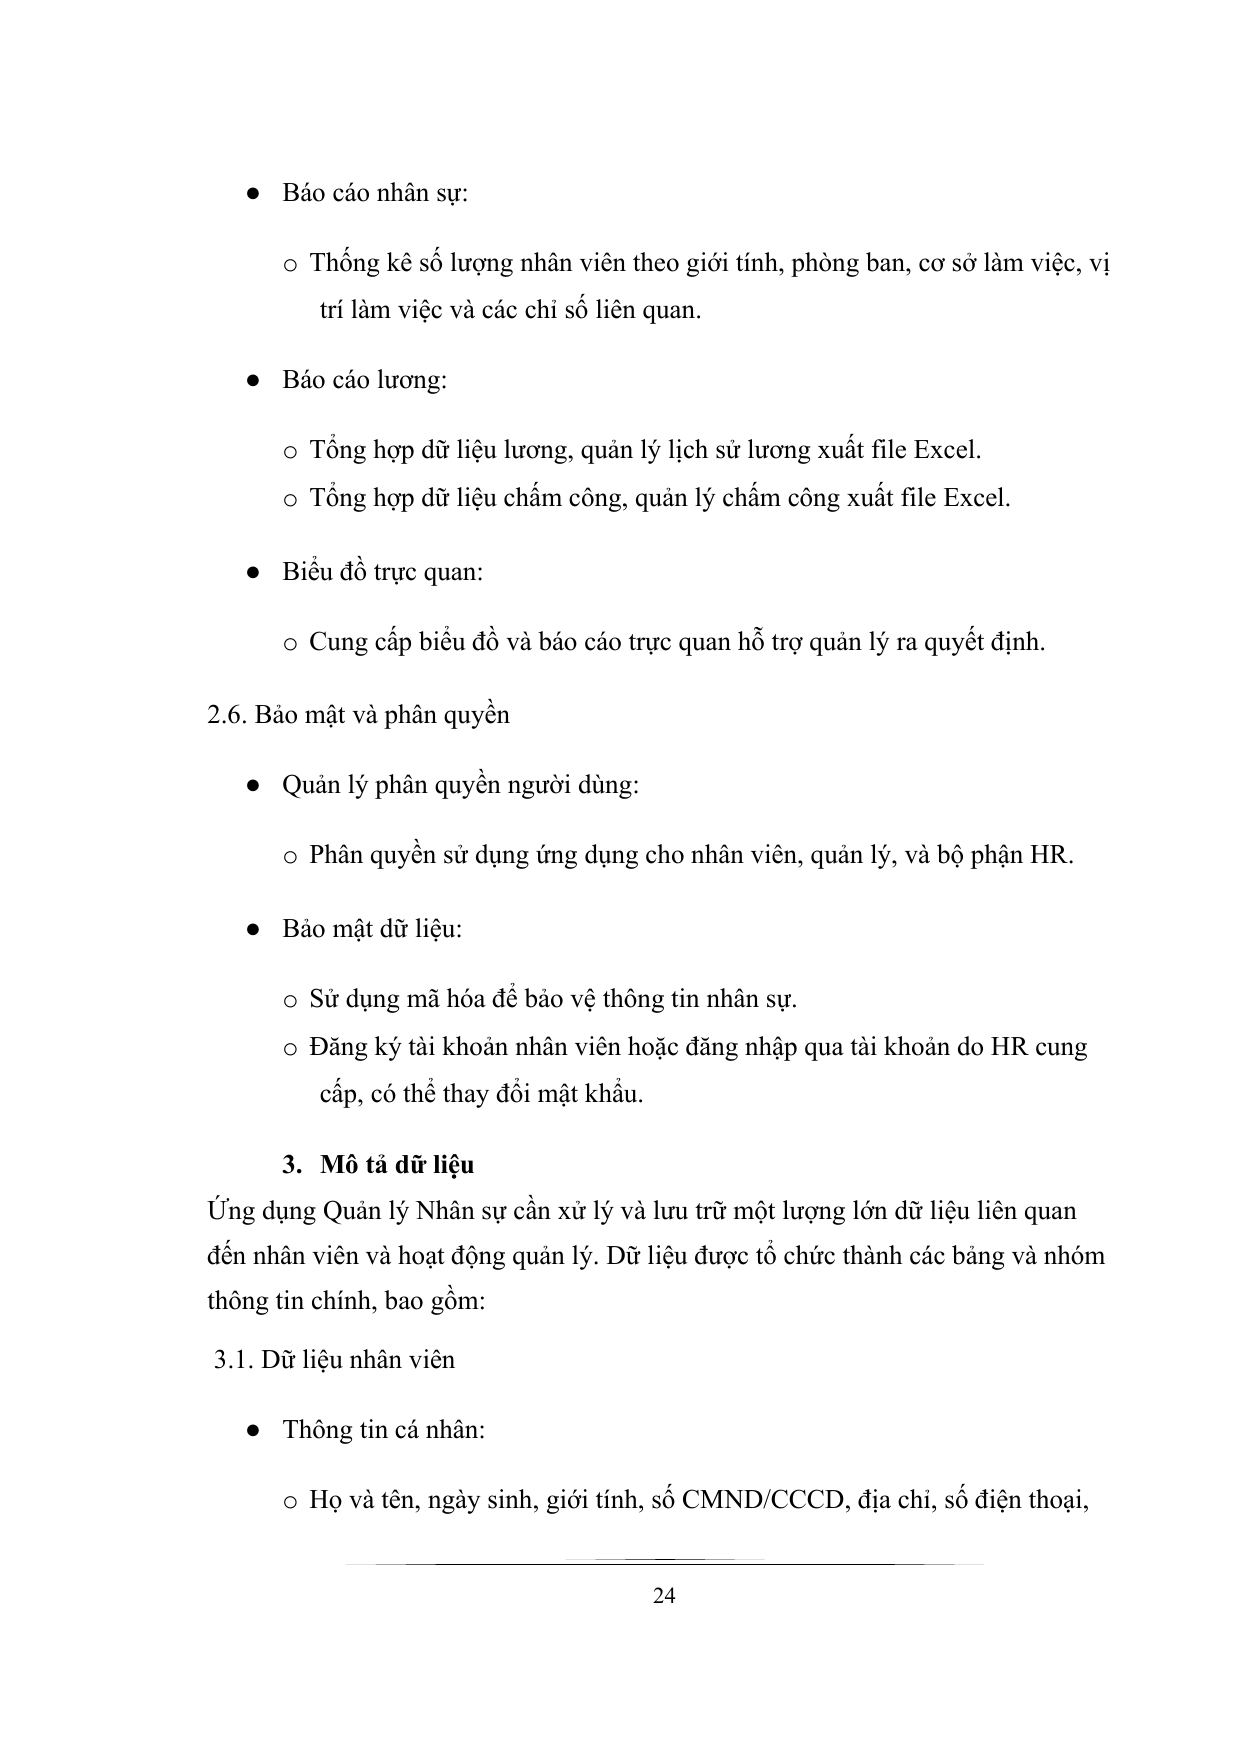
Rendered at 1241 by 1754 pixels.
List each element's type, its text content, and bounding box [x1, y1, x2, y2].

list Báo cáo lương: [244, 364, 1122, 394]
list Biểu đồ trực quan: [244, 556, 1122, 586]
list Quản lý phân quyền người dùng: [244, 769, 1122, 799]
list Thông tin cá nhân: [244, 1414, 1122, 1444]
list Cung cấp biểu đồ và báo cáo trực quan hỗ trợ quản lý ra quyết định. [282, 626, 1122, 658]
subtitle Mô tả dữ liệu [282, 1149, 1122, 1179]
list Sử dụng mã hóa để bảo vệ thông tin nhân sự. [282, 983, 1122, 1015]
list Báo cáo nhân sự: [244, 177, 1122, 207]
list Tổng hợp dữ liệu lương, quản lý lịch sử lương xuất file Excel. [282, 434, 1122, 467]
list Đăng ký tài khoản nhân viên hoặc đăng nhập qua tài khoản do HR cung cấp, có thể thay đổi mật khẩu. [282, 1031, 1122, 1109]
list Tổng hợp dữ liệu chấm công, quản lý chấm công xuất file Excel. [282, 483, 1122, 515]
list Thống kê số lượng nhân viên theo giới tính, phòng ban, cơ sở làm việc, vị trí làm việc và các chỉ số liên quan. [282, 247, 1122, 324]
text 2.6. Bảo mật và phân quyền [207, 699, 1122, 729]
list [282, 1484, 1122, 1517]
list Bảo mật dữ liệu: [244, 913, 1122, 943]
text Ứng dụng Quản lý Nhân sự cần xử lý và lưu trữ một lượng lớn dữ liệu liên quan đến nhân viên và hoạt động quản lý. Dữ liệu được tổ chức thành các bảng và nhóm thông tin chính, bao gồm: [207, 1195, 1122, 1315]
text 3.1. Dữ liệu nhân viên [207, 1344, 1122, 1374]
list Phân quyền sử dụng ứng dụng cho nhân viên, quản lý, và bộ phận HR. [282, 839, 1122, 872]
